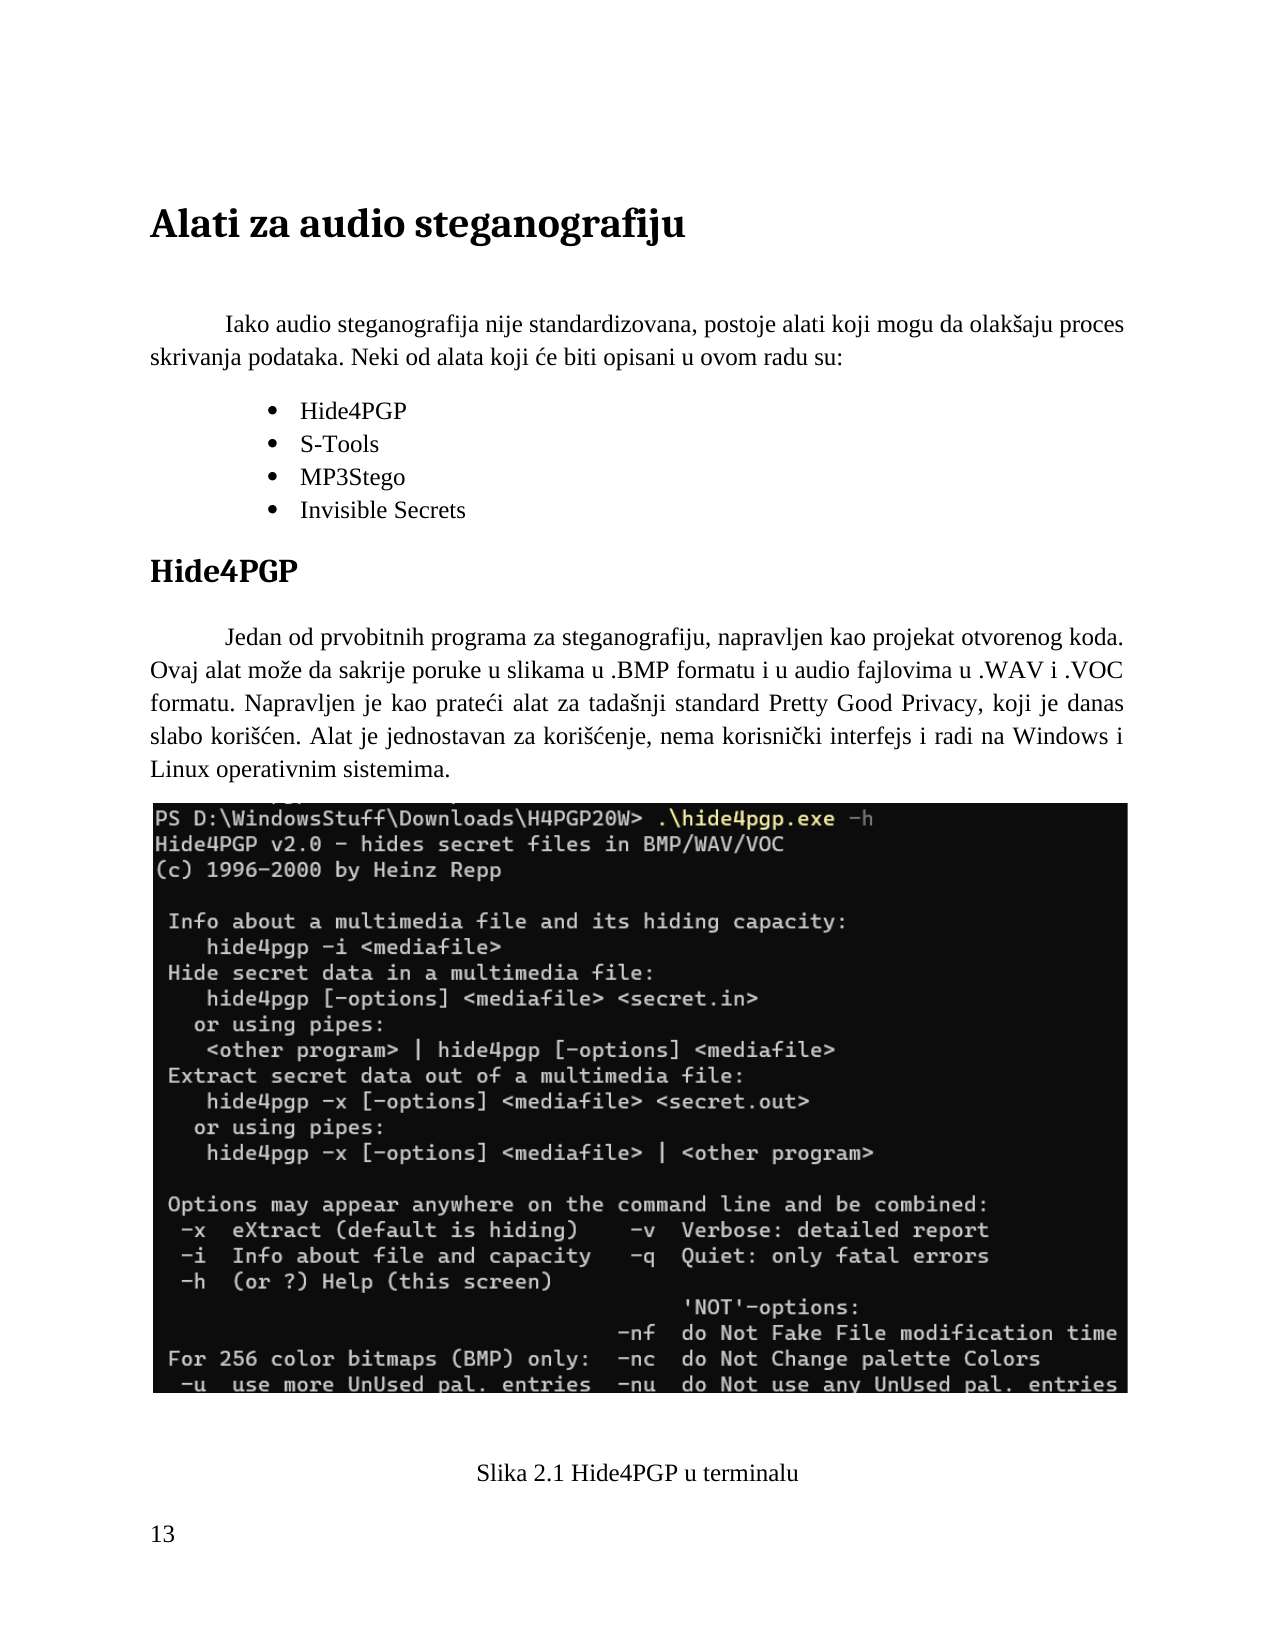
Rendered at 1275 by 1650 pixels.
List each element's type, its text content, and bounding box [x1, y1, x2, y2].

subtitle Alati za audio steganografiju [150, 200, 1125, 248]
text Jedan od prvobitnih programa za steganografiju, napravljen kao projekat otvorenog koda. Ovaj alat može da sakrije poruke u slikama u .BMP formatu i u audio fajlovima u .WAV i .VOC formatu. Napravljen je kao prateći alat za tadašnji standard Pretty Good Privacy, koji je danas slabo korišćen. Alat je jednostavan za korišćenje, nema korisnički interfejs i radi na Windows i Linux operativnim sistemima. [150, 622, 1125, 783]
list Invisible Secrets [268, 495, 1125, 524]
list S-Tools [268, 429, 1125, 458]
text Iako audio steganografija nije standardizovana, postoje alati koji mogu da olakšaju proces skrivanja podataka. Neki od alata koji će biti opisani u ovom radu su: [150, 309, 1125, 371]
list Hide4PGP [268, 396, 1125, 424]
subtitle Hide4PGP [150, 553, 1125, 591]
picture [153, 803, 1127, 1394]
list MP3Stego [268, 462, 1125, 491]
